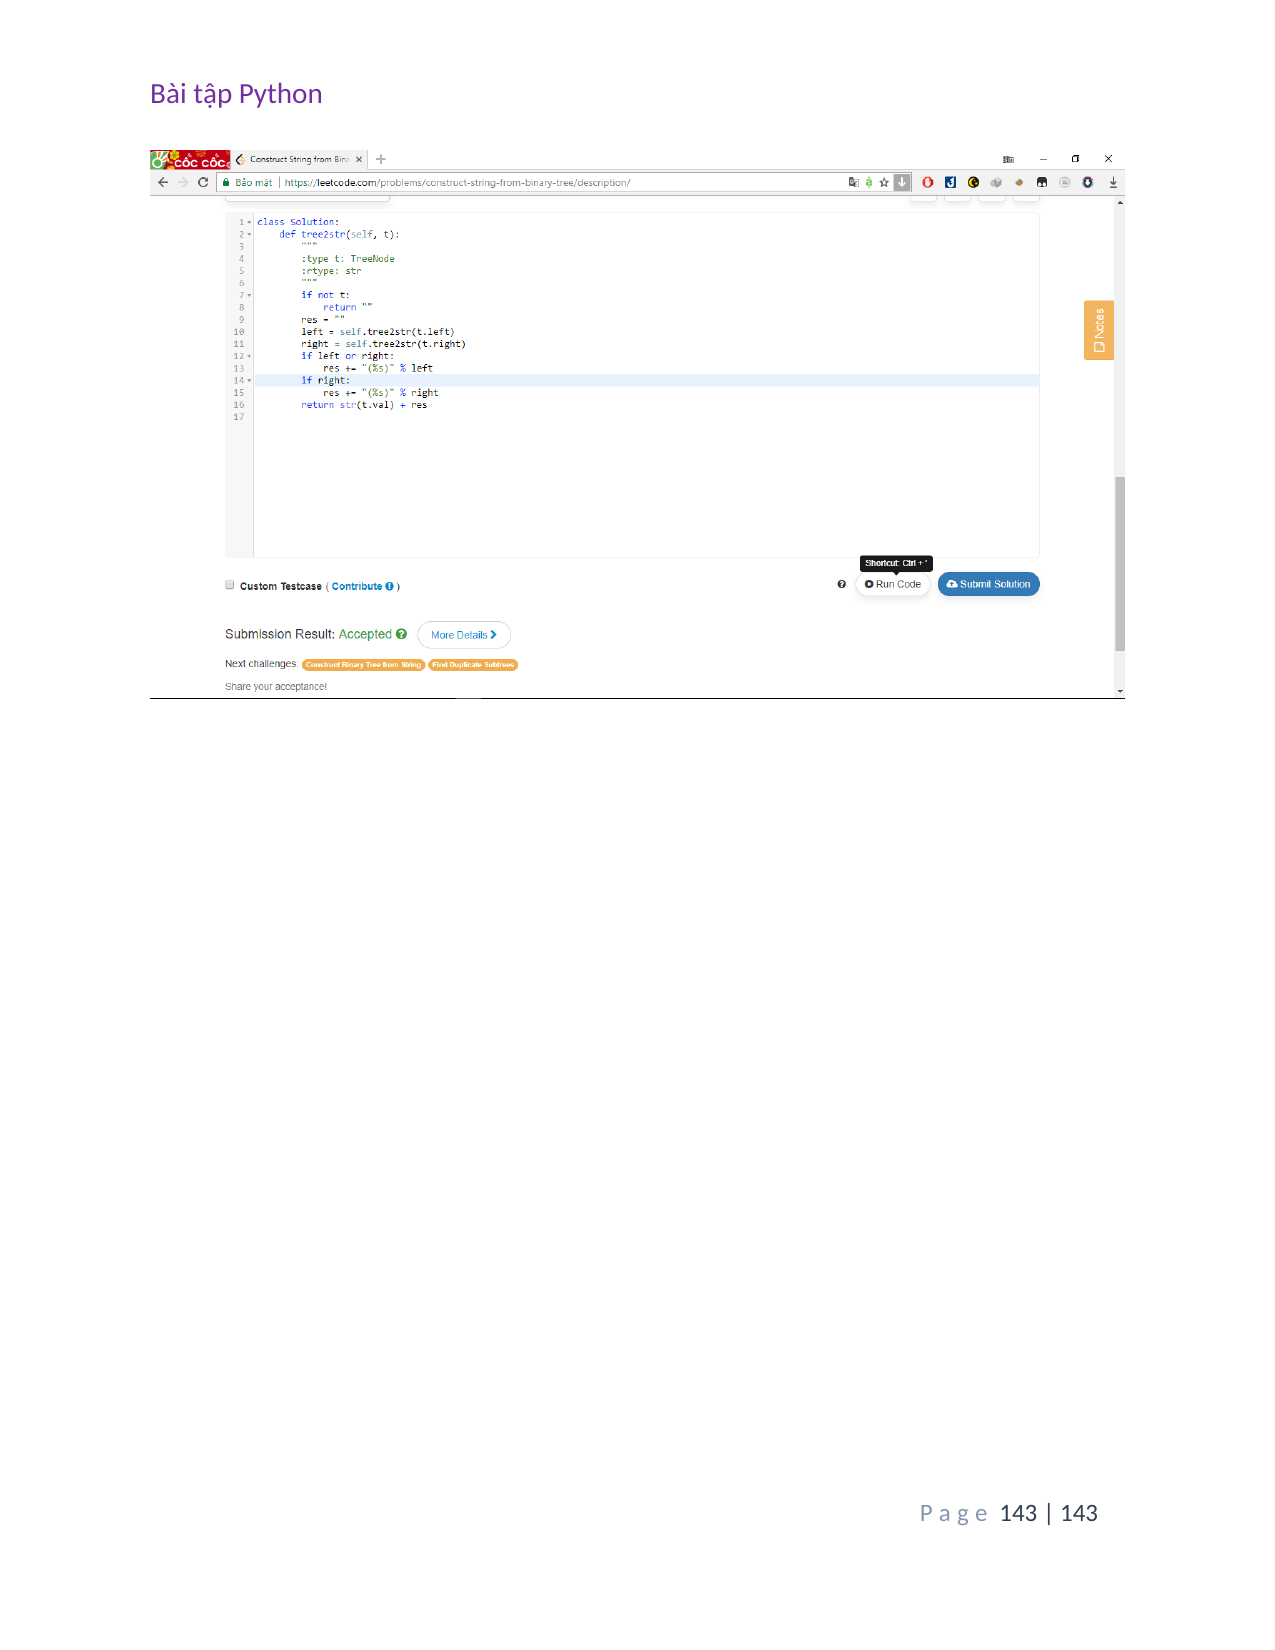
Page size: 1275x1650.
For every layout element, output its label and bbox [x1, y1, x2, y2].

picture [150, 150, 1125, 699]
